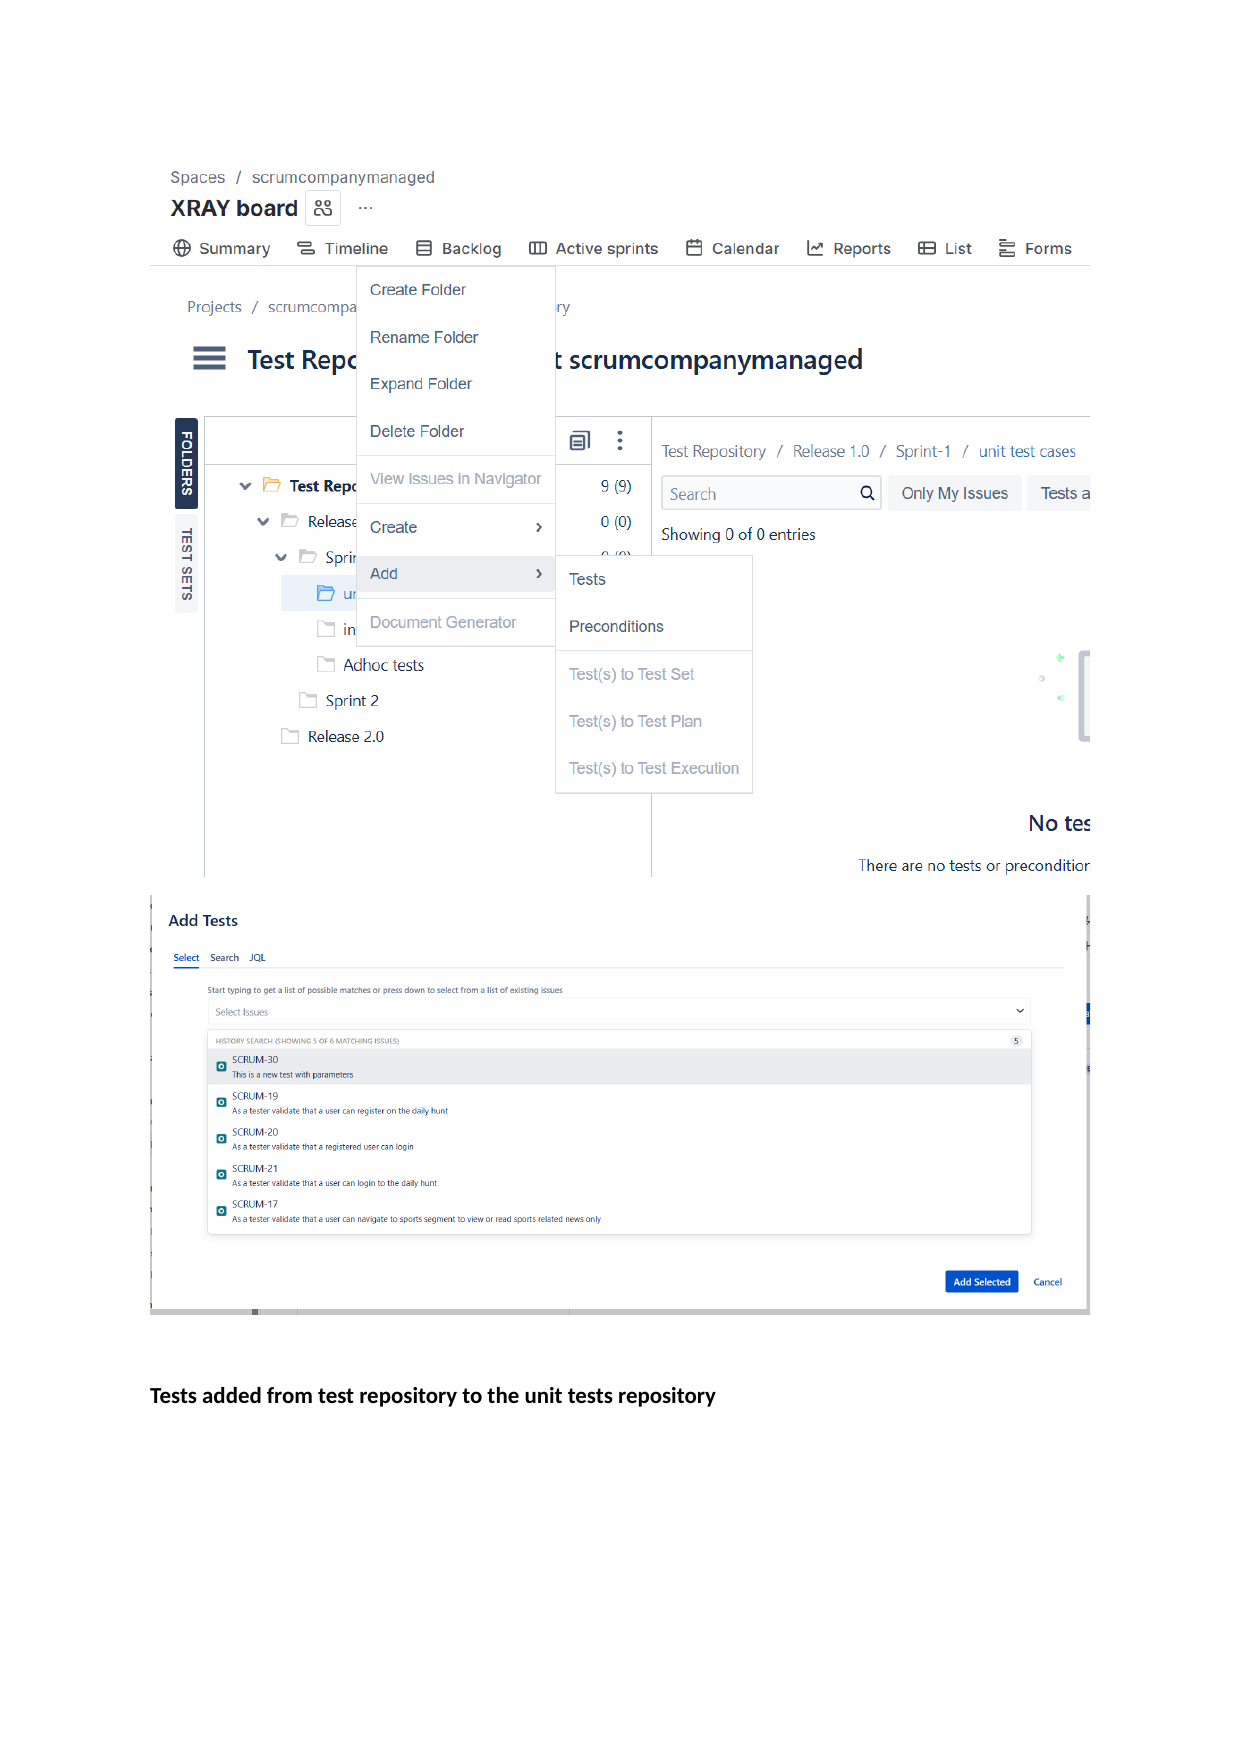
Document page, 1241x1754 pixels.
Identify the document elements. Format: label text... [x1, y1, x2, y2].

picture [150, 150, 1091, 877]
text Tests added from test repository to the unit tests repository [150, 1381, 1090, 1409]
picture [150, 895, 1091, 1315]
